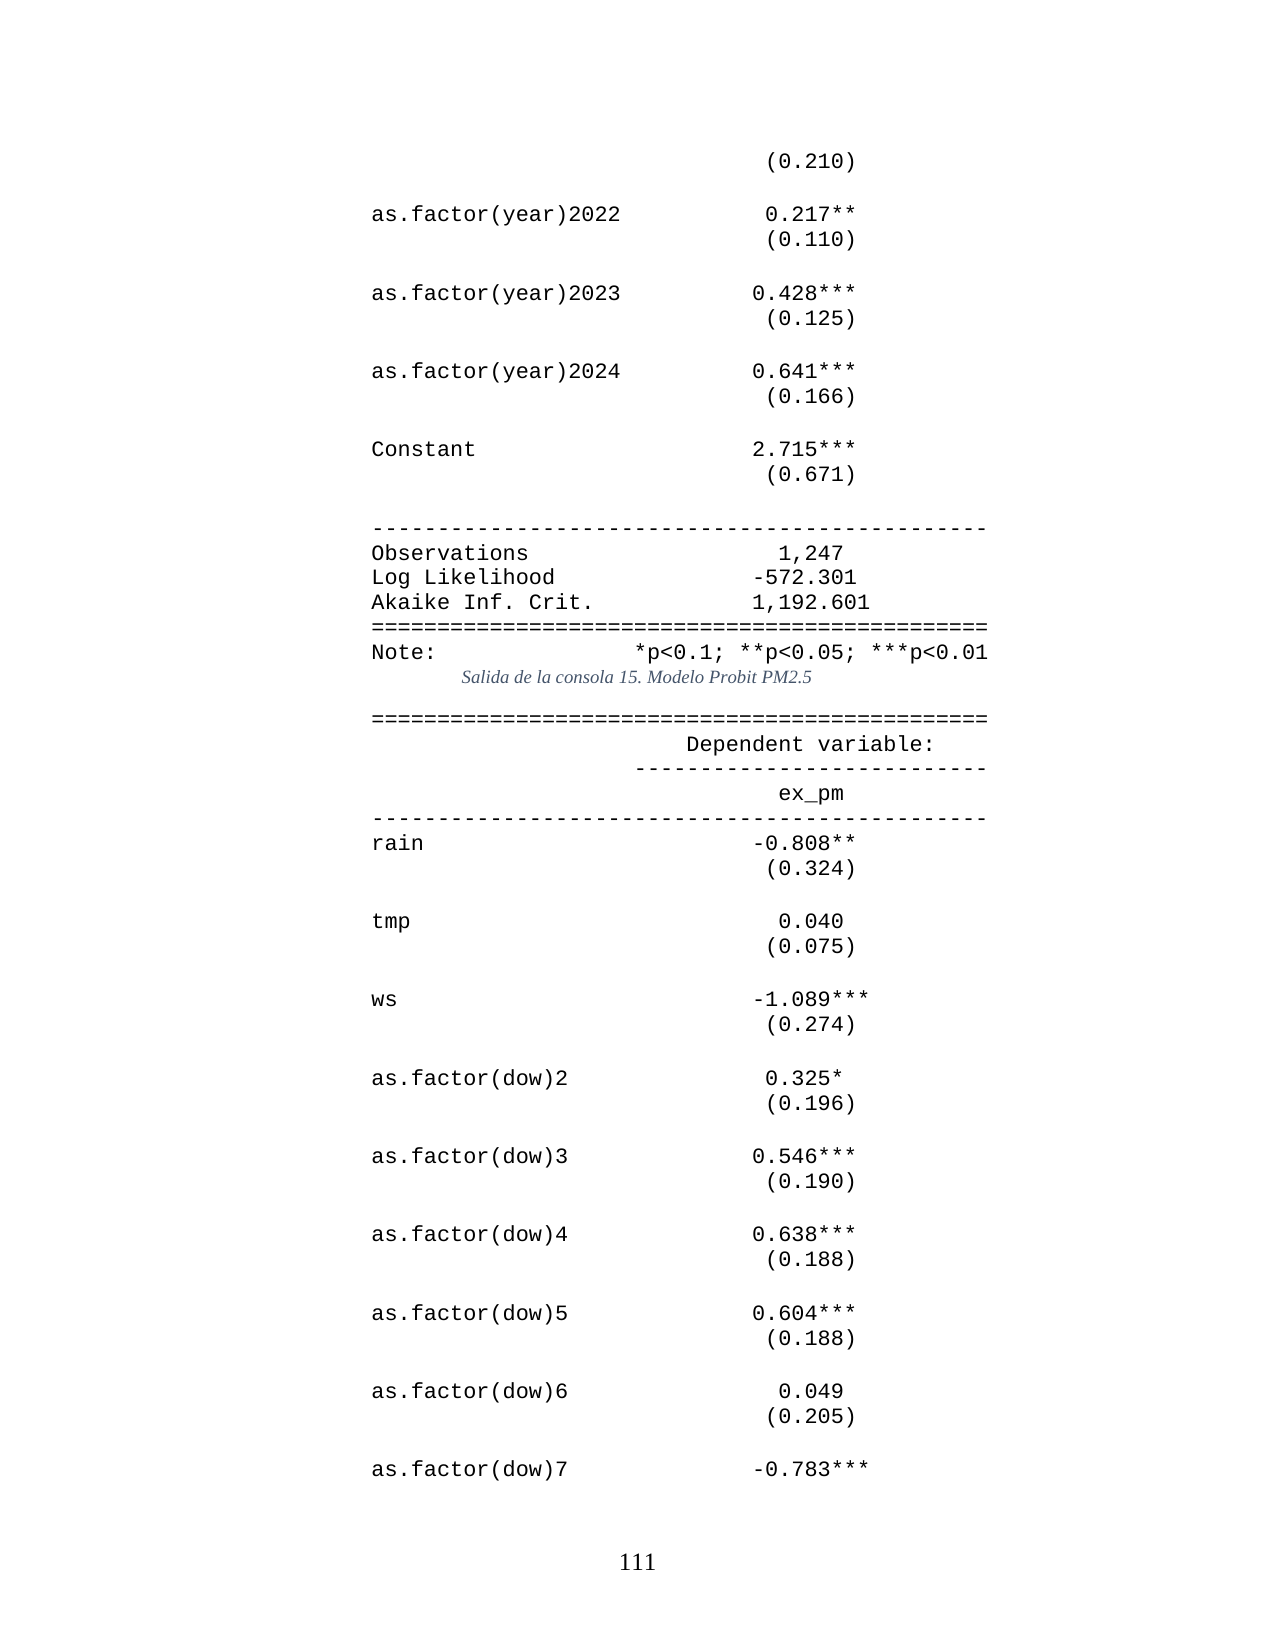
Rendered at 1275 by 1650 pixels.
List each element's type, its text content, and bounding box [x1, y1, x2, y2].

text (0.110) [371, 228, 1125, 253]
text as.factor(dow)3 0.546*** [371, 1145, 1125, 1170]
text as.factor(dow)4 0.638*** [371, 1224, 1125, 1248]
text Akaike Inf. Crit. 1,192.601 [371, 591, 1125, 616]
text (0.210) [371, 150, 1125, 175]
text as.factor(year)2023 0.428*** [371, 282, 1125, 307]
text Observations 1,247 [371, 542, 1125, 566]
text (0.188) [371, 1327, 1125, 1352]
text --------------------------- [371, 758, 1125, 782]
text ----------------------------------------------- [371, 517, 1125, 542]
text tmp 0.040 [371, 910, 1125, 935]
text ws -1.089*** [371, 989, 1125, 1013]
text rain -0.808** [371, 832, 1125, 857]
text as.factor(year)2024 0.641*** [371, 360, 1125, 385]
text Dependent variable: [371, 733, 1125, 758]
text (0.274) [371, 1013, 1125, 1038]
text (0.075) [371, 935, 1125, 960]
text (0.205) [371, 1405, 1125, 1430]
text Salida de la consola 15. Modelo Probit PM2.5 [150, 666, 1125, 687]
text as.factor(year)2022 0.217** [371, 203, 1125, 228]
text (0.190) [371, 1170, 1125, 1195]
text (0.671) [371, 463, 1125, 488]
text (0.166) [371, 385, 1125, 410]
text (0.125) [371, 307, 1125, 331]
text (0.188) [371, 1248, 1125, 1273]
text as.factor(dow)2 0.325* [371, 1067, 1125, 1092]
text Constant 2.715*** [371, 438, 1125, 463]
text =============================================== [371, 616, 1125, 641]
text ----------------------------------------------- [371, 807, 1125, 832]
text as.factor(dow)6 0.049 [371, 1380, 1125, 1405]
text Note: *p<0.1; **p<0.05; ***p<0.01 [371, 641, 1125, 666]
text ex_pm [371, 782, 1125, 807]
text as.factor(dow)7 -0.783*** [371, 1459, 1125, 1483]
text (0.324) [371, 857, 1125, 882]
text Log Likelihood -572.301 [371, 566, 1125, 591]
text =============================================== [371, 708, 1125, 733]
text as.factor(dow)5 0.604*** [371, 1302, 1125, 1327]
text (0.196) [371, 1092, 1125, 1117]
